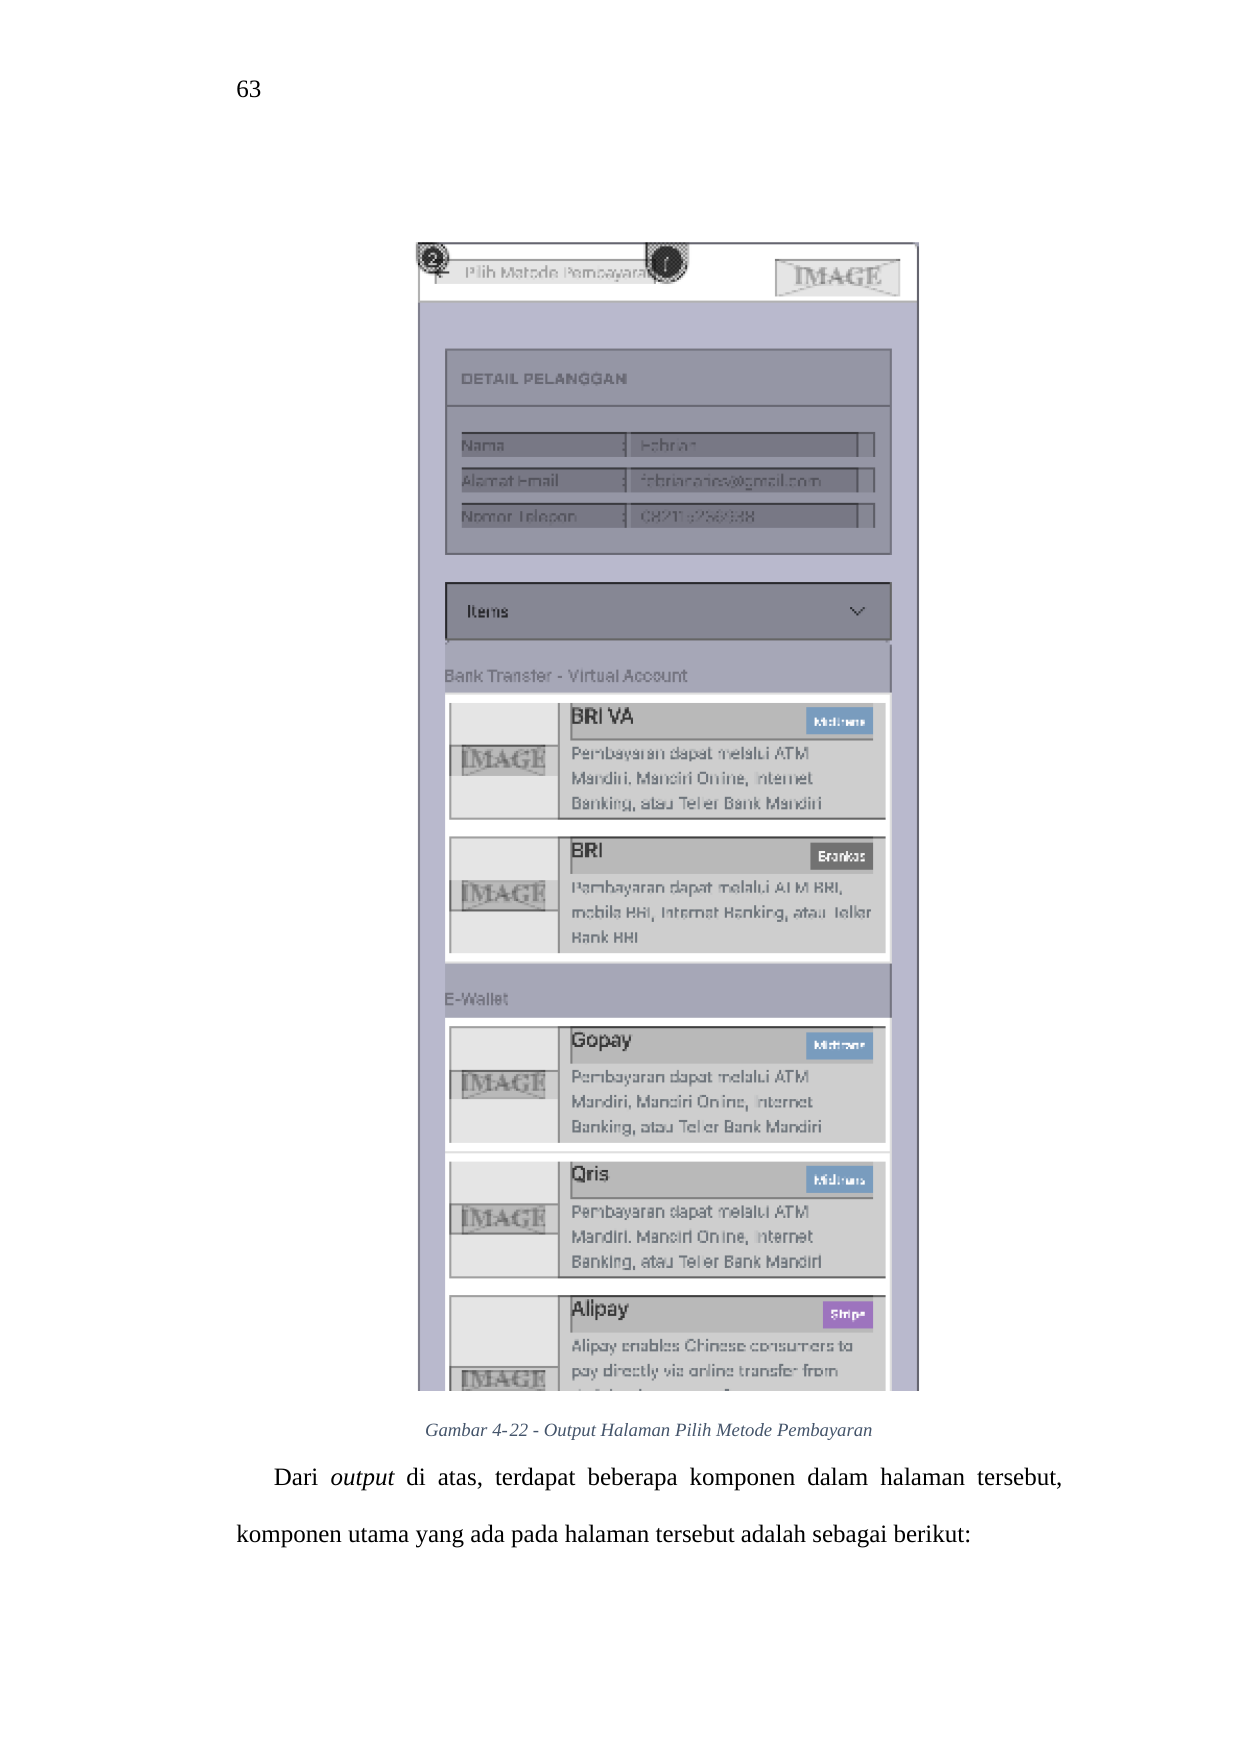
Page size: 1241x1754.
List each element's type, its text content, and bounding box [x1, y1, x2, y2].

picture [395, 236, 942, 1391]
text Dari output di atas, terdapat beberapa komponen dalam halaman tersebut, komponen utama yang ada pada halaman tersebut adalah sebagai berikut: [236, 1462, 1063, 1548]
